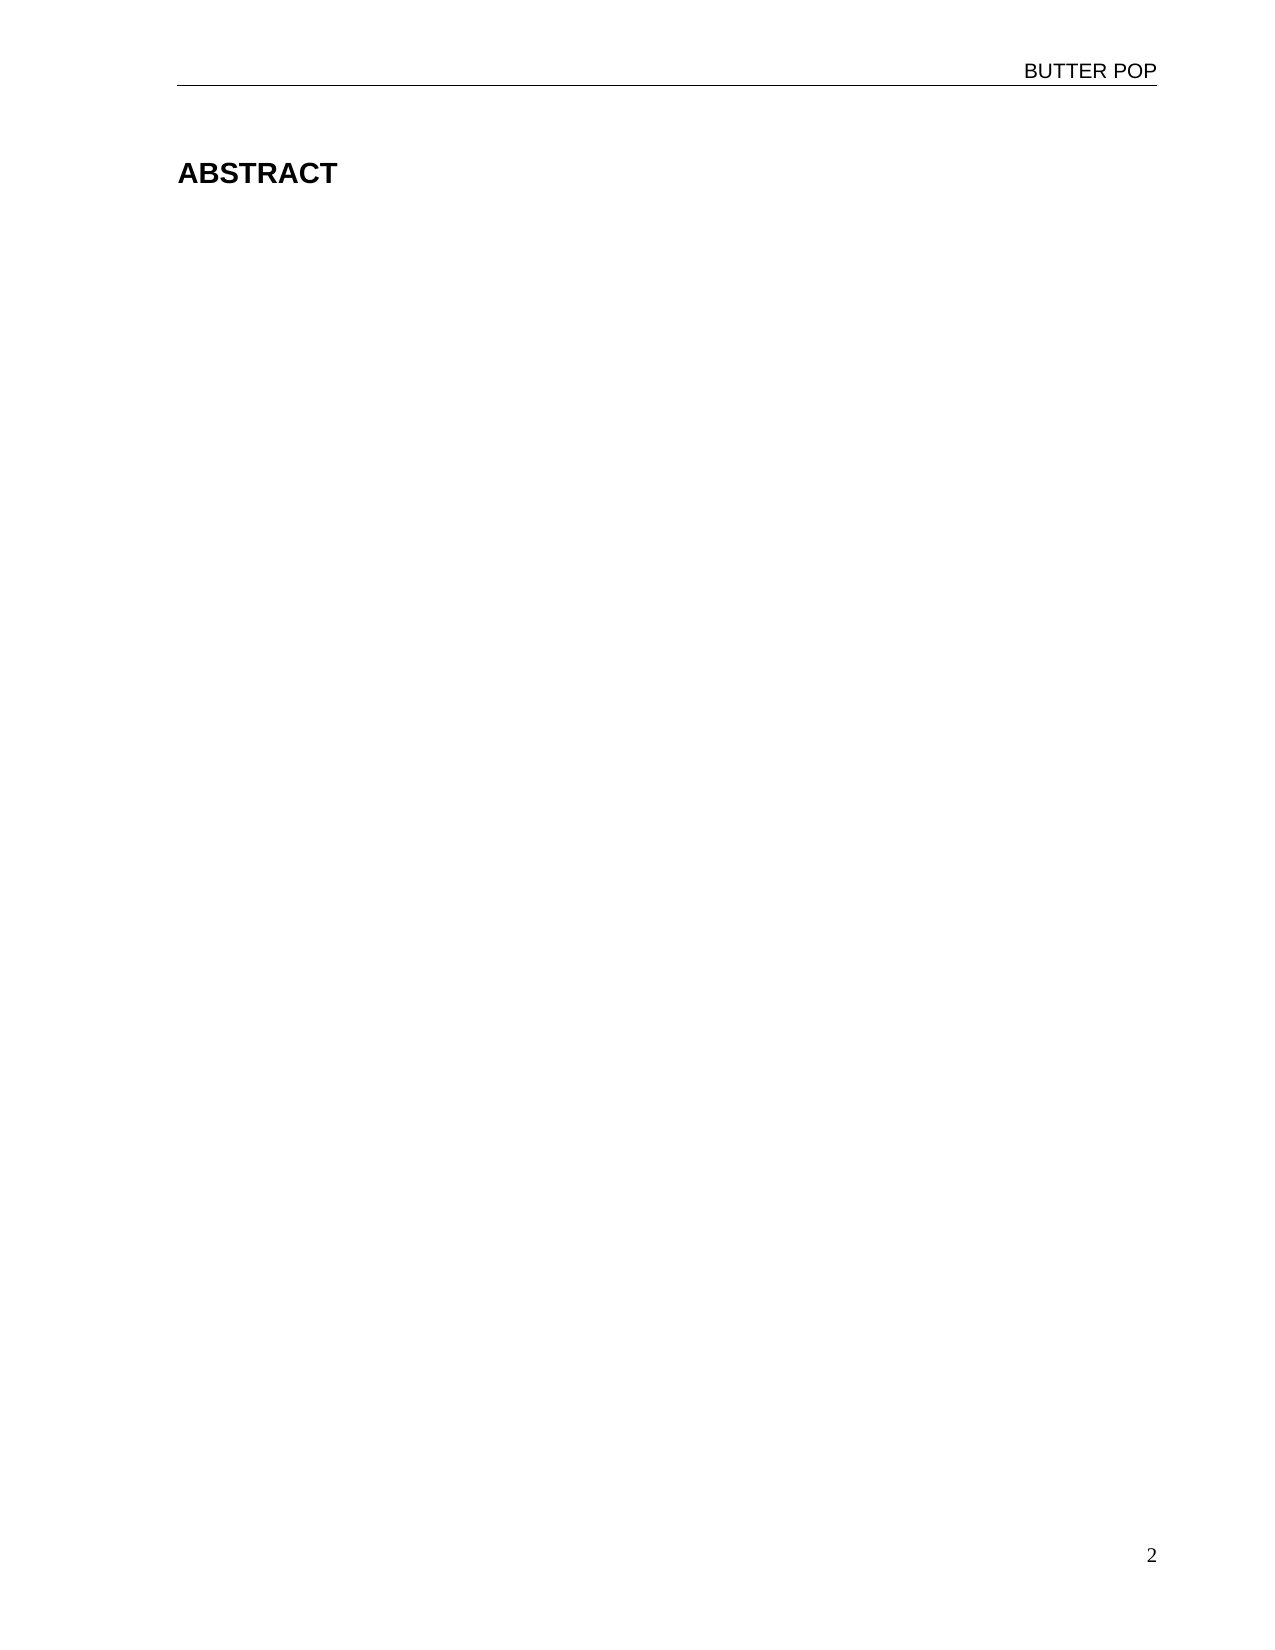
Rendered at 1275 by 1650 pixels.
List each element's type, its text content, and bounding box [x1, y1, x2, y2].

subtitle ABSTRACT [177, 156, 1157, 189]
